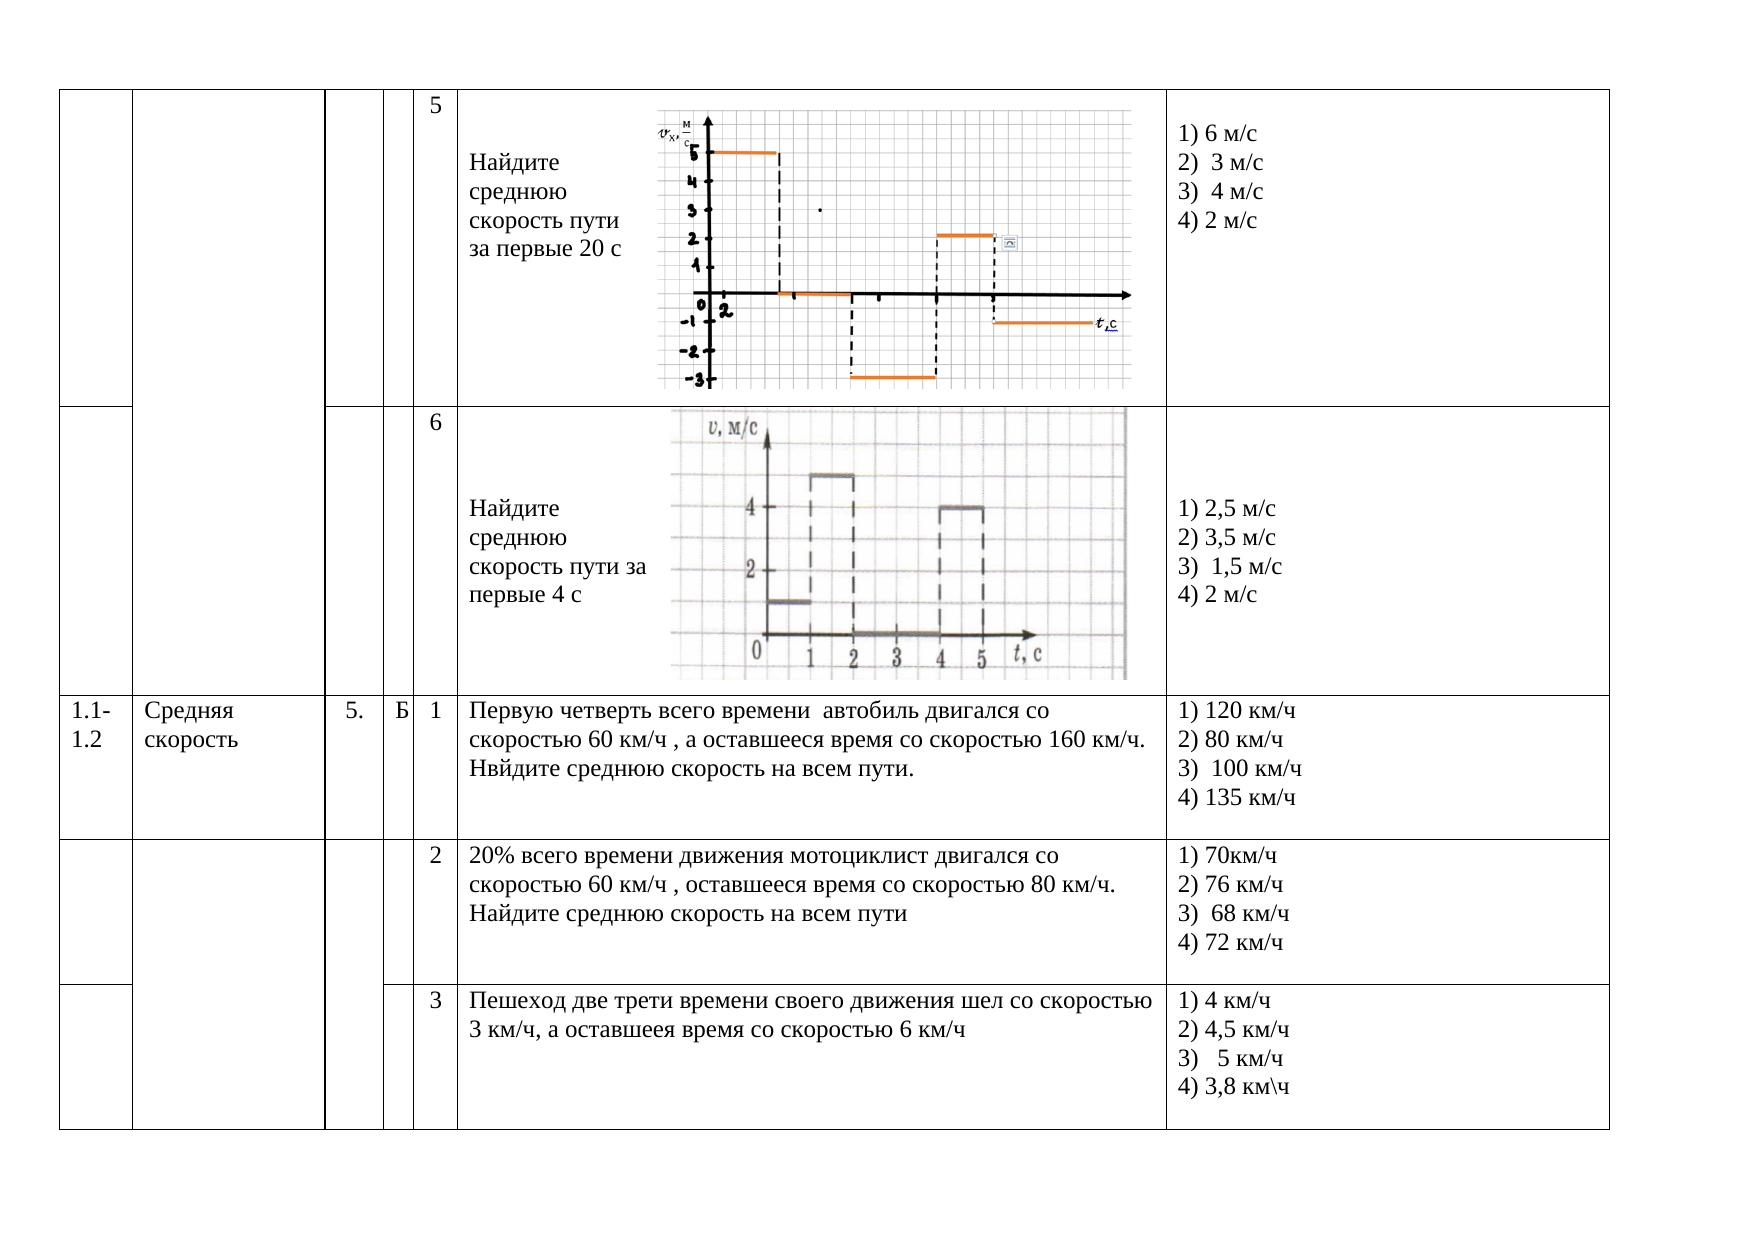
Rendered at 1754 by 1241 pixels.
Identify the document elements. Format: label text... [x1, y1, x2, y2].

table_cell [133, 840, 324, 1129]
table_cell 2 [414, 840, 457, 984]
table_cell Пешеход две трети времени своего движения шел со скоростью 3 км/ч, а оставшеея время со скоростью 6 км/ч [458, 985, 1166, 1129]
table_cell 1) 4 км/ч 2) 4,5 км/ч 3) 5 км/ч 4) 3,8 км\ч [1167, 985, 1609, 1129]
table_cell [384, 985, 413, 1129]
table_cell 1 [414, 696, 457, 839]
table_cell [60, 840, 132, 984]
table_cell 6 [414, 407, 457, 694]
table_cell [384, 407, 413, 694]
table_cell [60, 90, 132, 406]
table_cell Средняя скорость [133, 696, 324, 839]
table_cell 1.1-1.2 [60, 696, 132, 839]
table_cell 1) 6 м/с 2) 3 м/с 3) 4 м/с 4) 2 м/с [1167, 90, 1609, 406]
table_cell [458, 90, 1166, 406]
table_cell 5 [414, 90, 457, 406]
table_cell [326, 840, 383, 1129]
table_cell 3 [414, 985, 457, 1129]
picture [656, 110, 1131, 388]
table_cell [326, 407, 383, 694]
table_cell 1) 120 км/ч 2) 80 км/ч 3) 100 км/ч 4) 135 км/ч [1167, 696, 1609, 839]
table_cell [326, 90, 383, 406]
table_cell 5. [326, 696, 383, 839]
table_cell 20% всего времени движения мотоциклист двигался со скоростью 60 км/ч , оставшееся время со скоростью 80 км/ч. Найдите среднюю скорость на всем пути [458, 840, 1166, 984]
table_cell Найдите среднюю скорость пути за первые 4 с [458, 407, 1166, 694]
table_cell Б [384, 696, 413, 839]
table_cell [133, 90, 324, 694]
table_cell 1) 70км/ч 2) 76 км/ч 3) 68 км/ч 4) 72 км/ч [1167, 840, 1609, 984]
table_cell Первую четверть всего времени автобиль двигался со скоростью 60 км/ч , а оставшееся время со скоростью 160 км/ч. Нвйдите среднюю скорость на всем пути. [458, 696, 1166, 839]
table_cell [60, 985, 132, 1129]
table_cell [60, 407, 132, 694]
table_cell [384, 840, 413, 984]
table_cell [384, 90, 413, 406]
table_cell 1) 2,5 м/с 2) 3,5 м/с 3) 1,5 м/с 4) 2 м/с [1167, 407, 1609, 694]
picture [668, 407, 1128, 679]
